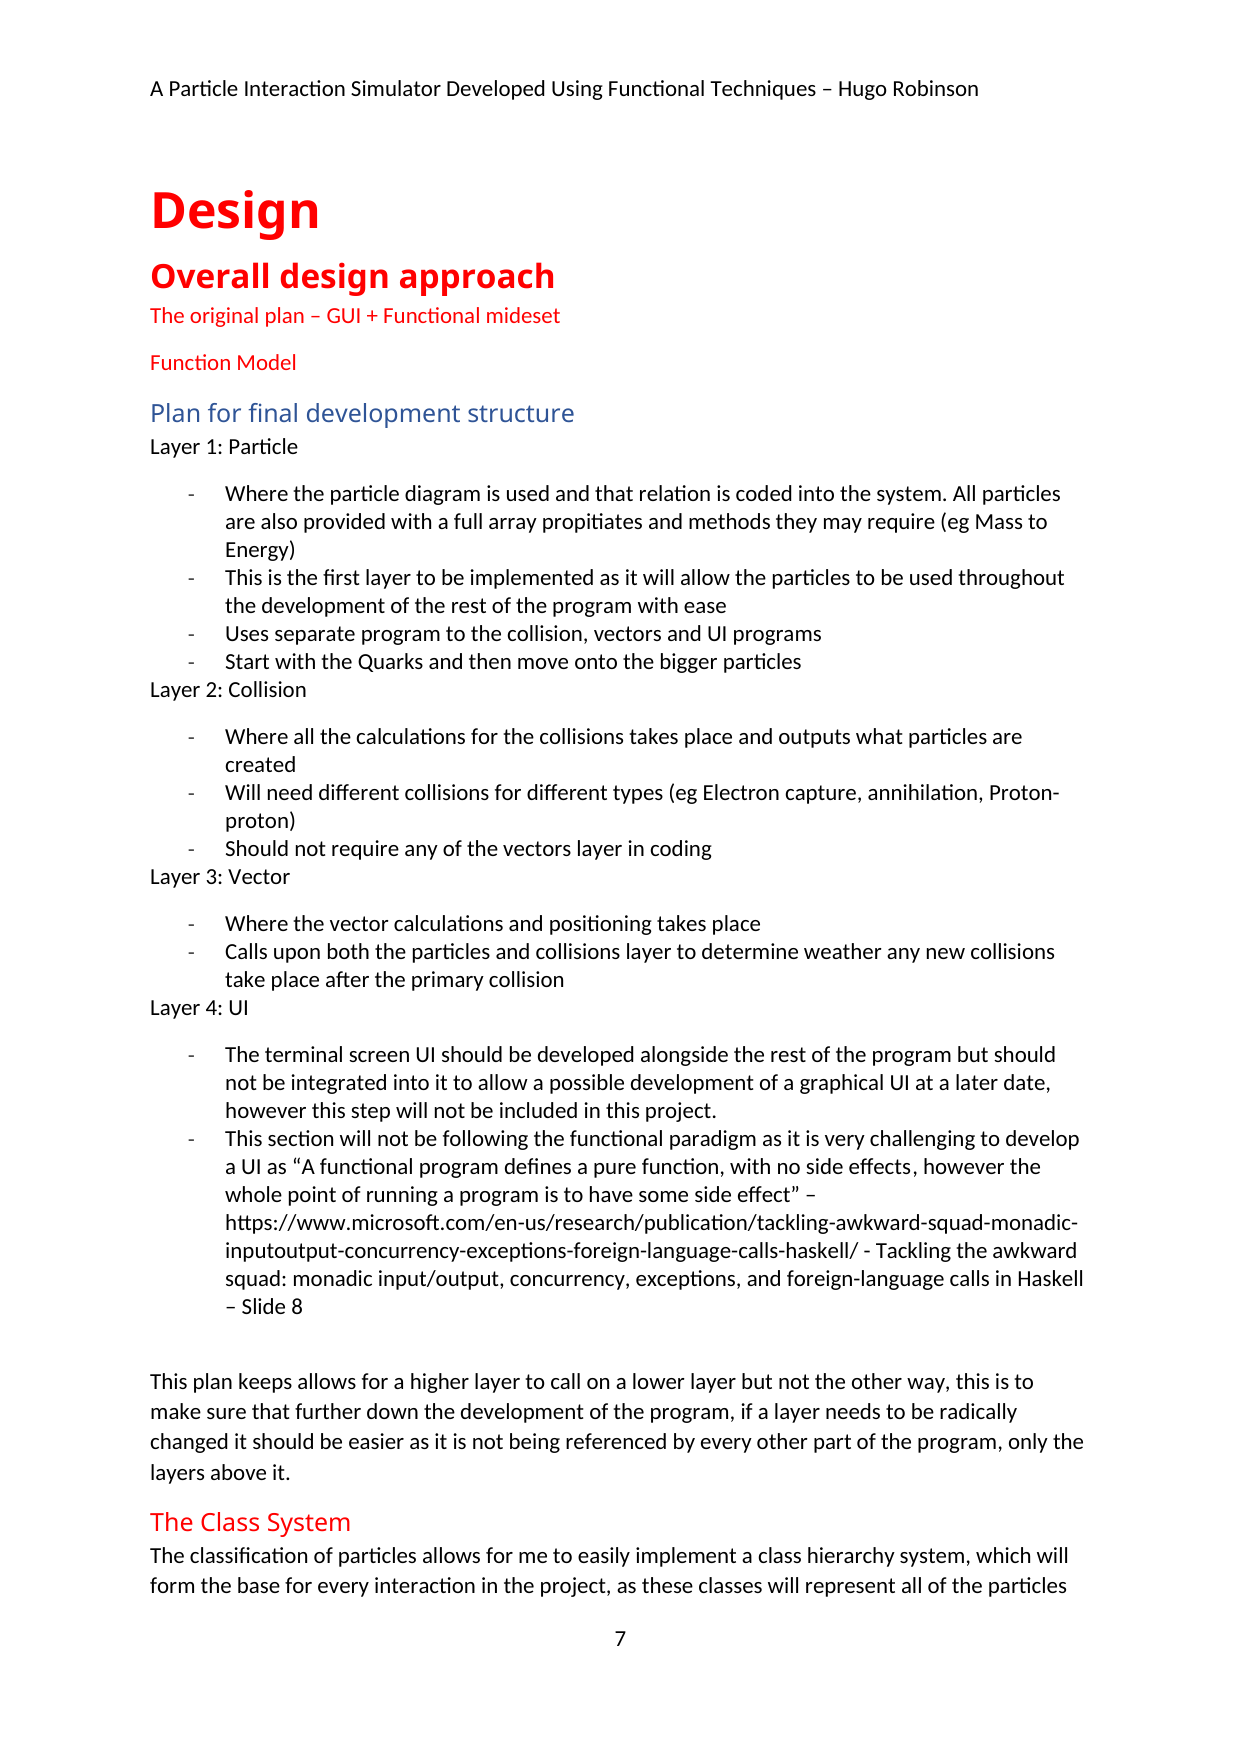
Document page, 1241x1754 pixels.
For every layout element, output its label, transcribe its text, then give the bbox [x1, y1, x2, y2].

text This plan keeps allows for a higher layer to call on a lower layer but not the other way, this is to make sure that further down the development of the program, if a layer needs to be radically changed it should be easier as it is not being referenced by every other part of the program, only the layers above it. [150, 1367, 1090, 1486]
list Will need different collisions for different types (eg Electron capture, annihilation, Proton-proton) [187, 778, 1090, 834]
text Layer 2: Collision [150, 675, 1090, 703]
list Calls upon both the particles and collisions layer to determine weather any new collisions take place after the primary collision [187, 937, 1090, 993]
text Layer 4: UI [150, 993, 1090, 1021]
list This section will not be following the functional paradigm as it is very challenging to develop a UI as “A functional program defines a pure function, with no side effects, however the whole point of running a program is to have some side effect” – https://www.microsoft.com/en-us/research/publication/tackling-awkward-squad-monadic-inputoutput-concurrency-exceptions-foreign-language-calls-haskell/ - Tackling the awkward squad: monadic input/output, concurrency, exceptions, and foreign-language calls in Haskell – Slide 8 [187, 1124, 1090, 1320]
subtitle Plan for final development structure [150, 395, 1090, 429]
list Should not require any of the vectors layer in coding [187, 834, 1090, 862]
list Start with the Quarks and then move onto the bigger particles [187, 647, 1090, 675]
subtitle Overall design approach [150, 253, 1090, 298]
text Layer 3: Vector [150, 862, 1090, 890]
text Function Model [150, 348, 1090, 377]
text The original plan – GUI + Functional mideset [150, 302, 1090, 330]
list Where the vector calculations and positioning takes place [187, 909, 1090, 937]
list Where all the calculations for the collisions takes place and outputs what particles are created [187, 722, 1090, 778]
list The terminal screen UI should be developed alongside the rest of the program but should not be integrated into it to allow a possible development of a graphical UI at a later date, however this step will not be included in this project. [187, 1040, 1090, 1124]
subtitle Design [150, 175, 1090, 243]
list Uses separate program to the collision, vectors and UI programs [187, 619, 1090, 647]
list This is the first layer to be implemented as it will allow the particles to be used throughout the development of the rest of the program with ease [187, 563, 1090, 619]
list Where the particle diagram is used and that relation is coded into the system. All particles are also provided with a full array propitiates and methods they may require (eg Mass to Energy) [187, 479, 1090, 563]
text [150, 1541, 1090, 1599]
subtitle The Class System [150, 1504, 1090, 1539]
text Layer 1: Particle [150, 432, 1090, 460]
